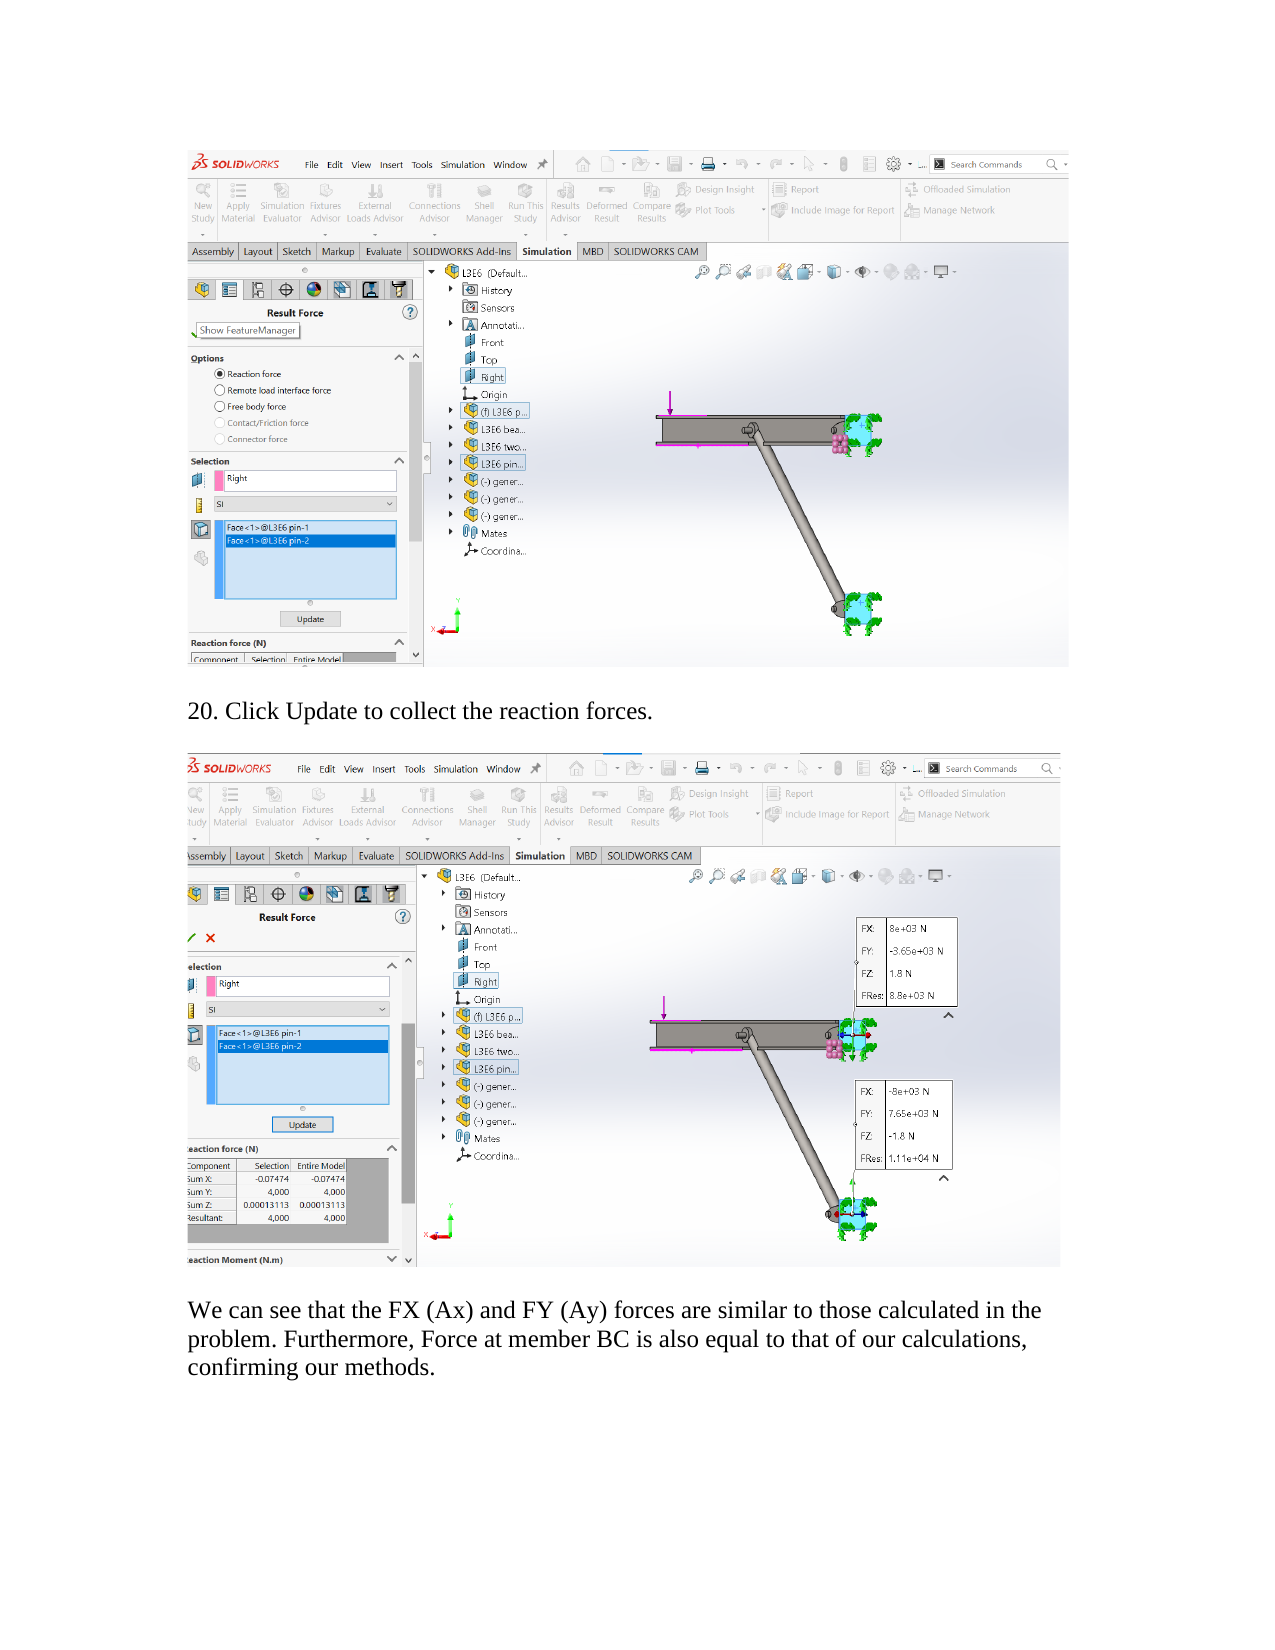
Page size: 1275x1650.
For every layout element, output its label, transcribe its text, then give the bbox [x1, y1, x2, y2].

list Click Update to collect the reaction forces. [187, 696, 1125, 724]
picture [187, 753, 1061, 1267]
text We can see that the FX (Ax) and FY (Ay) forces are similar to those calculated in the problem. Furthermore, Force at member BC is also equal to that of our calculations, confirming our methods. [187, 1295, 1125, 1381]
picture [187, 150, 1069, 667]
